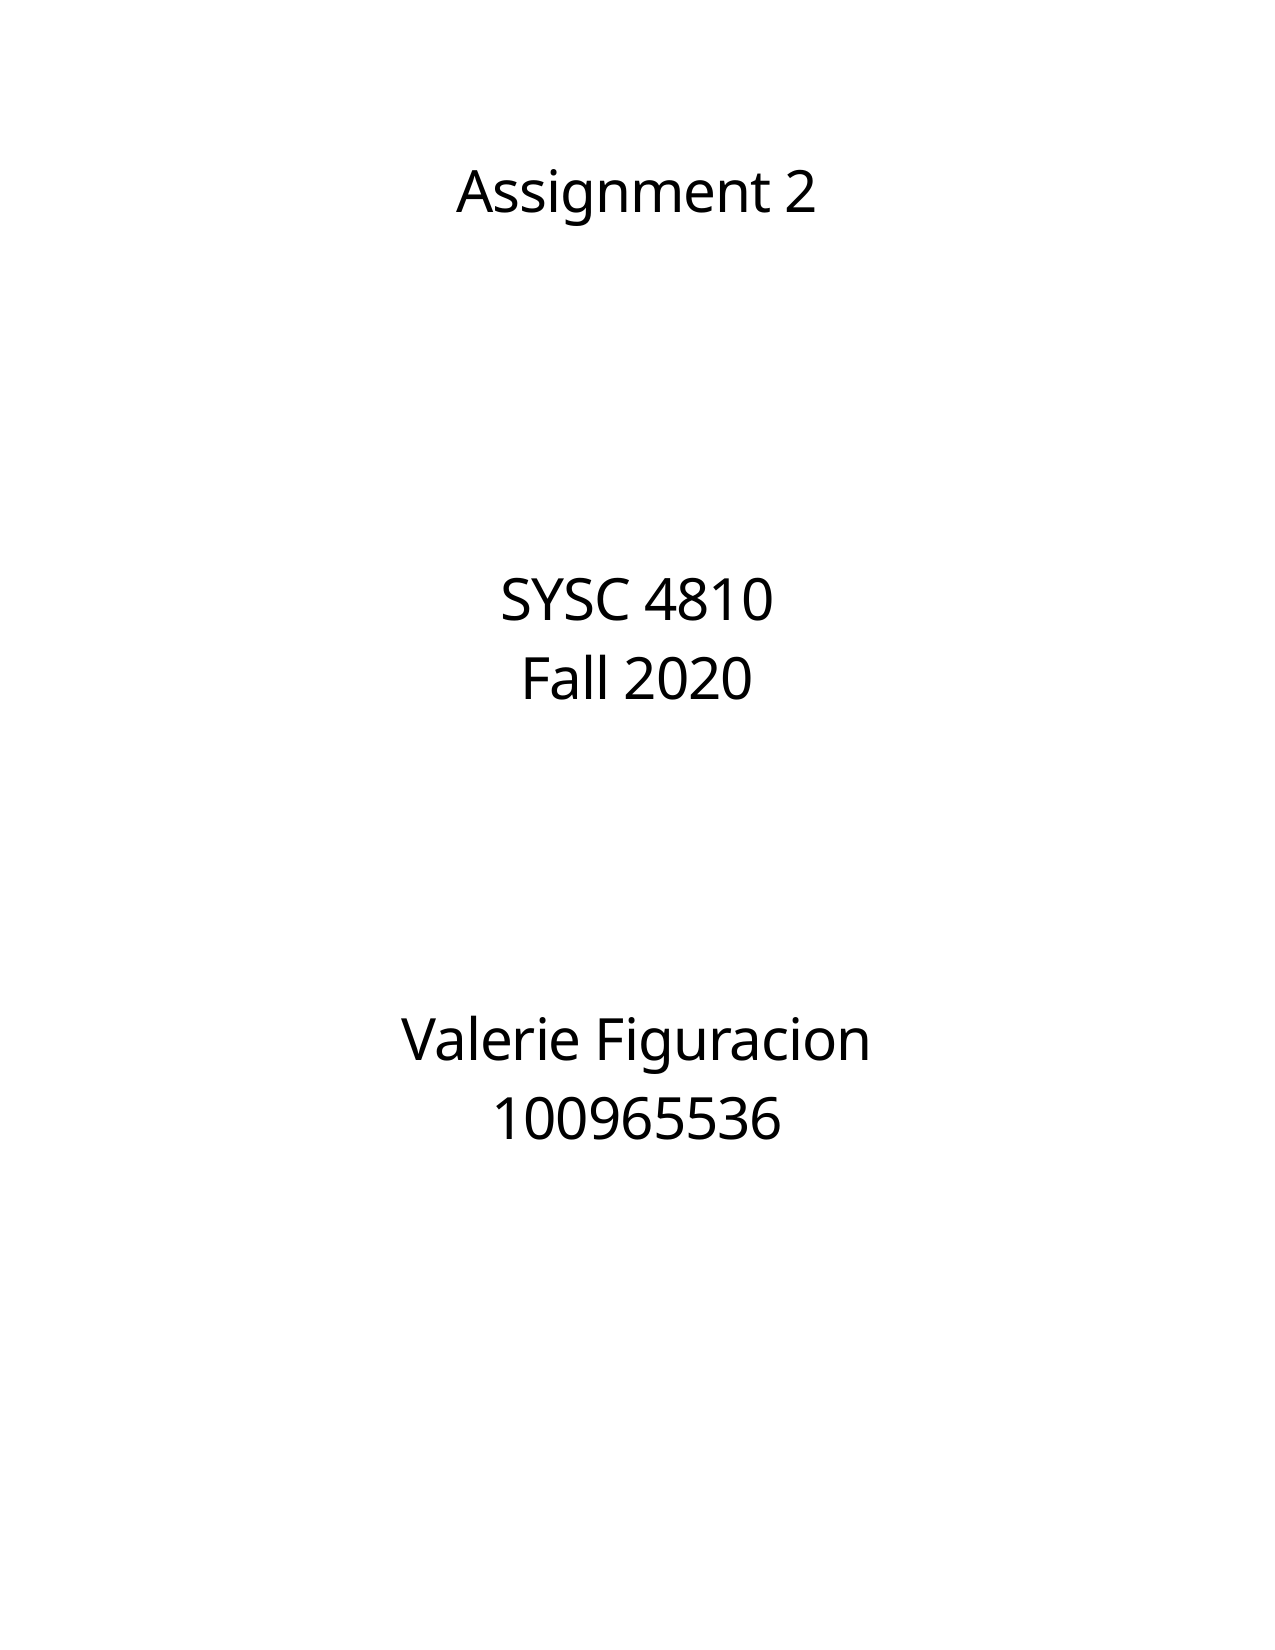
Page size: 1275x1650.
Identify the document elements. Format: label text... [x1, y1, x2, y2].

title 100965536 [150, 1077, 1125, 1157]
title Assignment 2 [150, 150, 1125, 229]
title SYSC 4810 [150, 558, 1125, 637]
title Valerie Figuracion [150, 998, 1125, 1077]
title Fall 2020 [150, 637, 1125, 717]
